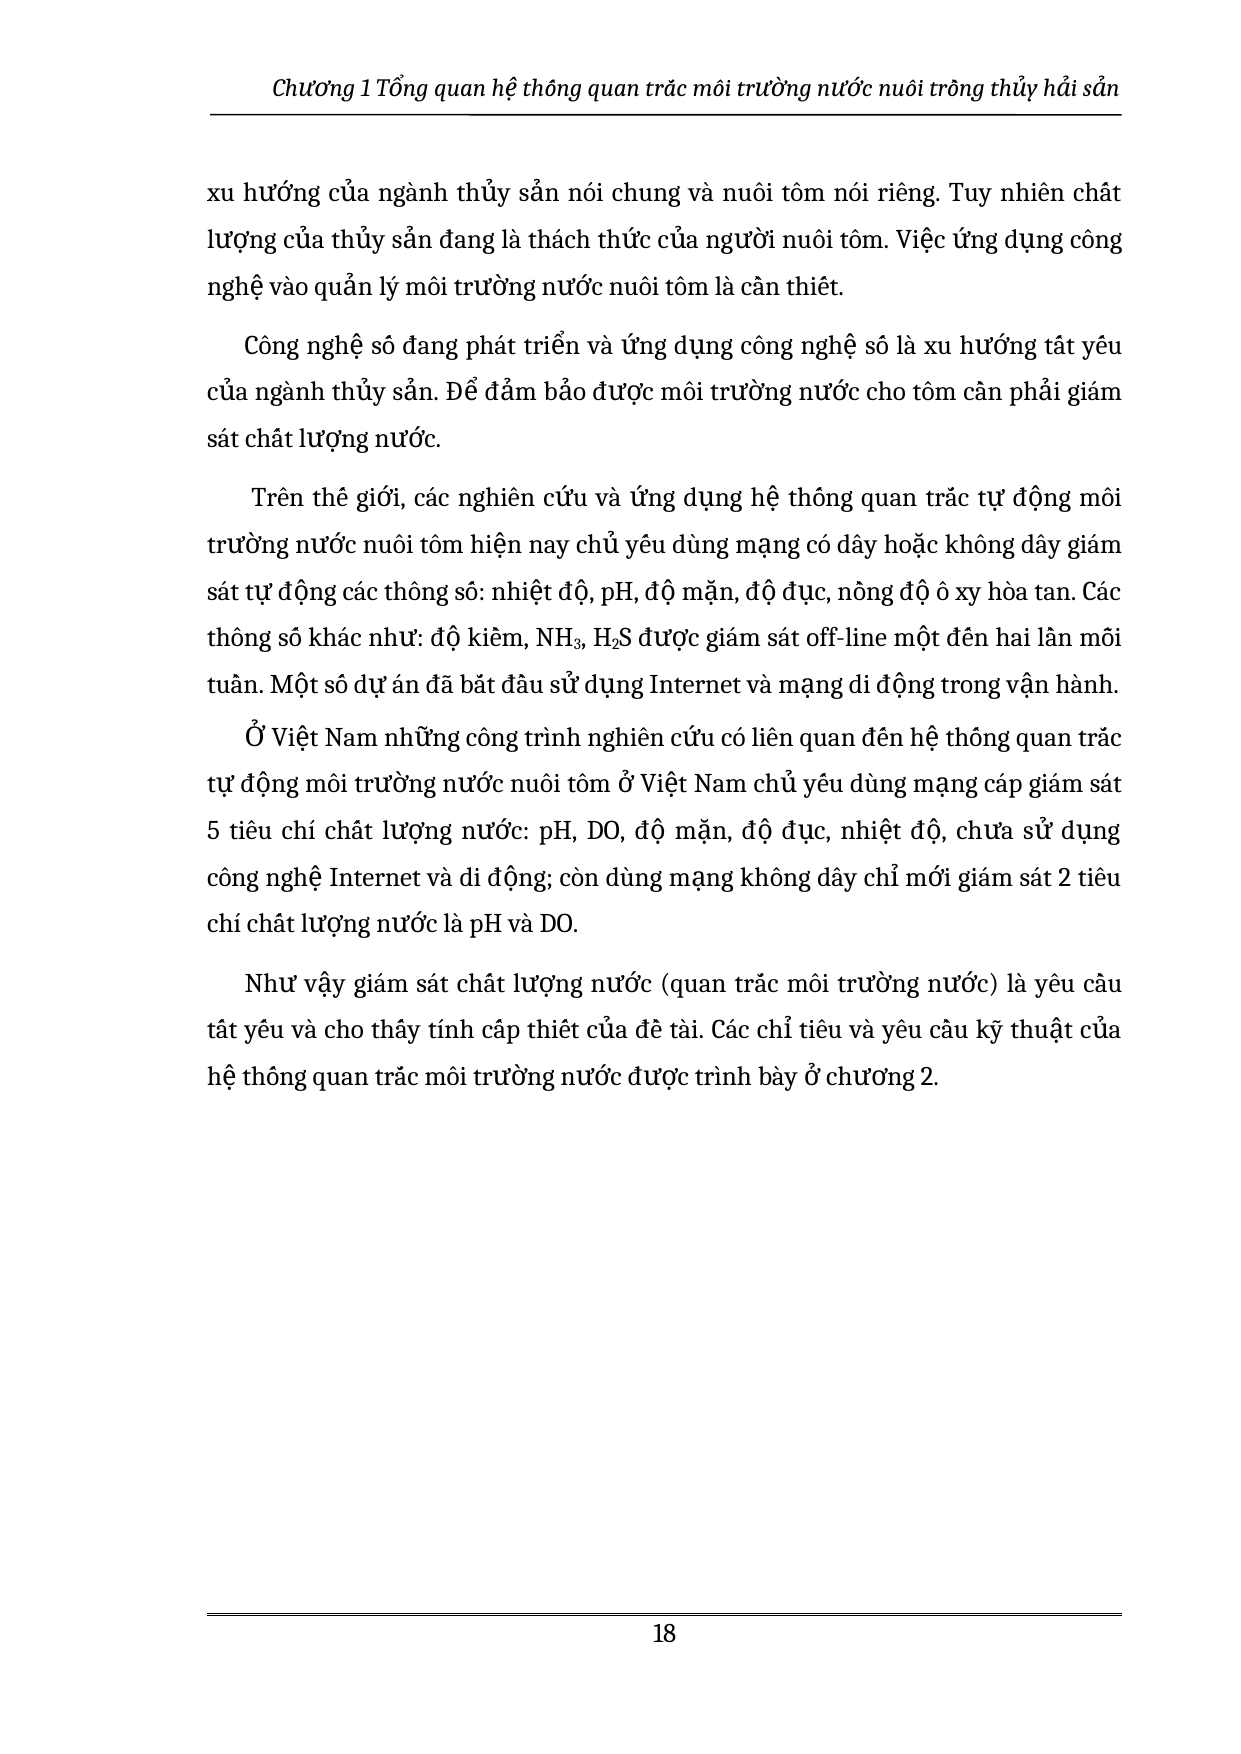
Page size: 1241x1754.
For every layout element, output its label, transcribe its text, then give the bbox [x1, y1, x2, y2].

text Công nghệ số đang phát triển và ứng dụng công nghệ số là xu hướng tất yếu của ngành thủy sản. Để đảm bảo được môi trường nước cho tôm cần phải giám sát chất lượng nước. [207, 330, 1122, 454]
text Ở Việt Nam những công trình nghiên cứu có liên quan đến hệ thống quan trắc tự động môi trường nước nuôi tôm ở Việt Nam chủ yếu dùng mạng cáp giám sát 5 tiêu chí chất lượng nước: pH, DO, độ mặn, độ đục, nhiệt độ, chưa sử dụng công nghệ Internet và di động; còn dùng mạng không dây chỉ mới giám sát 2 tiêu chí chất lượng nước là pH và DO. [207, 722, 1122, 939]
text Trên thế giới, các nghiên cứu và ứng dụng hệ thống quan trắc tự động môi trường nước nuôi tôm hiện nay chủ yếu dùng mạng có dây hoặc không dây giám sát tự động các thông số: nhiệt độ, pH, độ mặn, độ đục, nồng độ ô xy hòa tan. Các thông số khác như: độ kiềm, NH3, H2S được giám sát off-line một đến hai lần mỗi tuần. Một số dự án đã bắt đầu sử dụng Internet và mạng di động trong vận hành. [207, 482, 1122, 700]
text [207, 177, 1122, 302]
text Như vậy giám sát chất lượng nước (quan trắc môi trường nước) là yêu cầu tất yếu và cho thấy tính cấp thiết của đề tài. Các chỉ tiêu và yêu cầu kỹ thuật của hệ thống quan trắc môi trường nước được trình bày ở chương 2. [207, 968, 1122, 1092]
